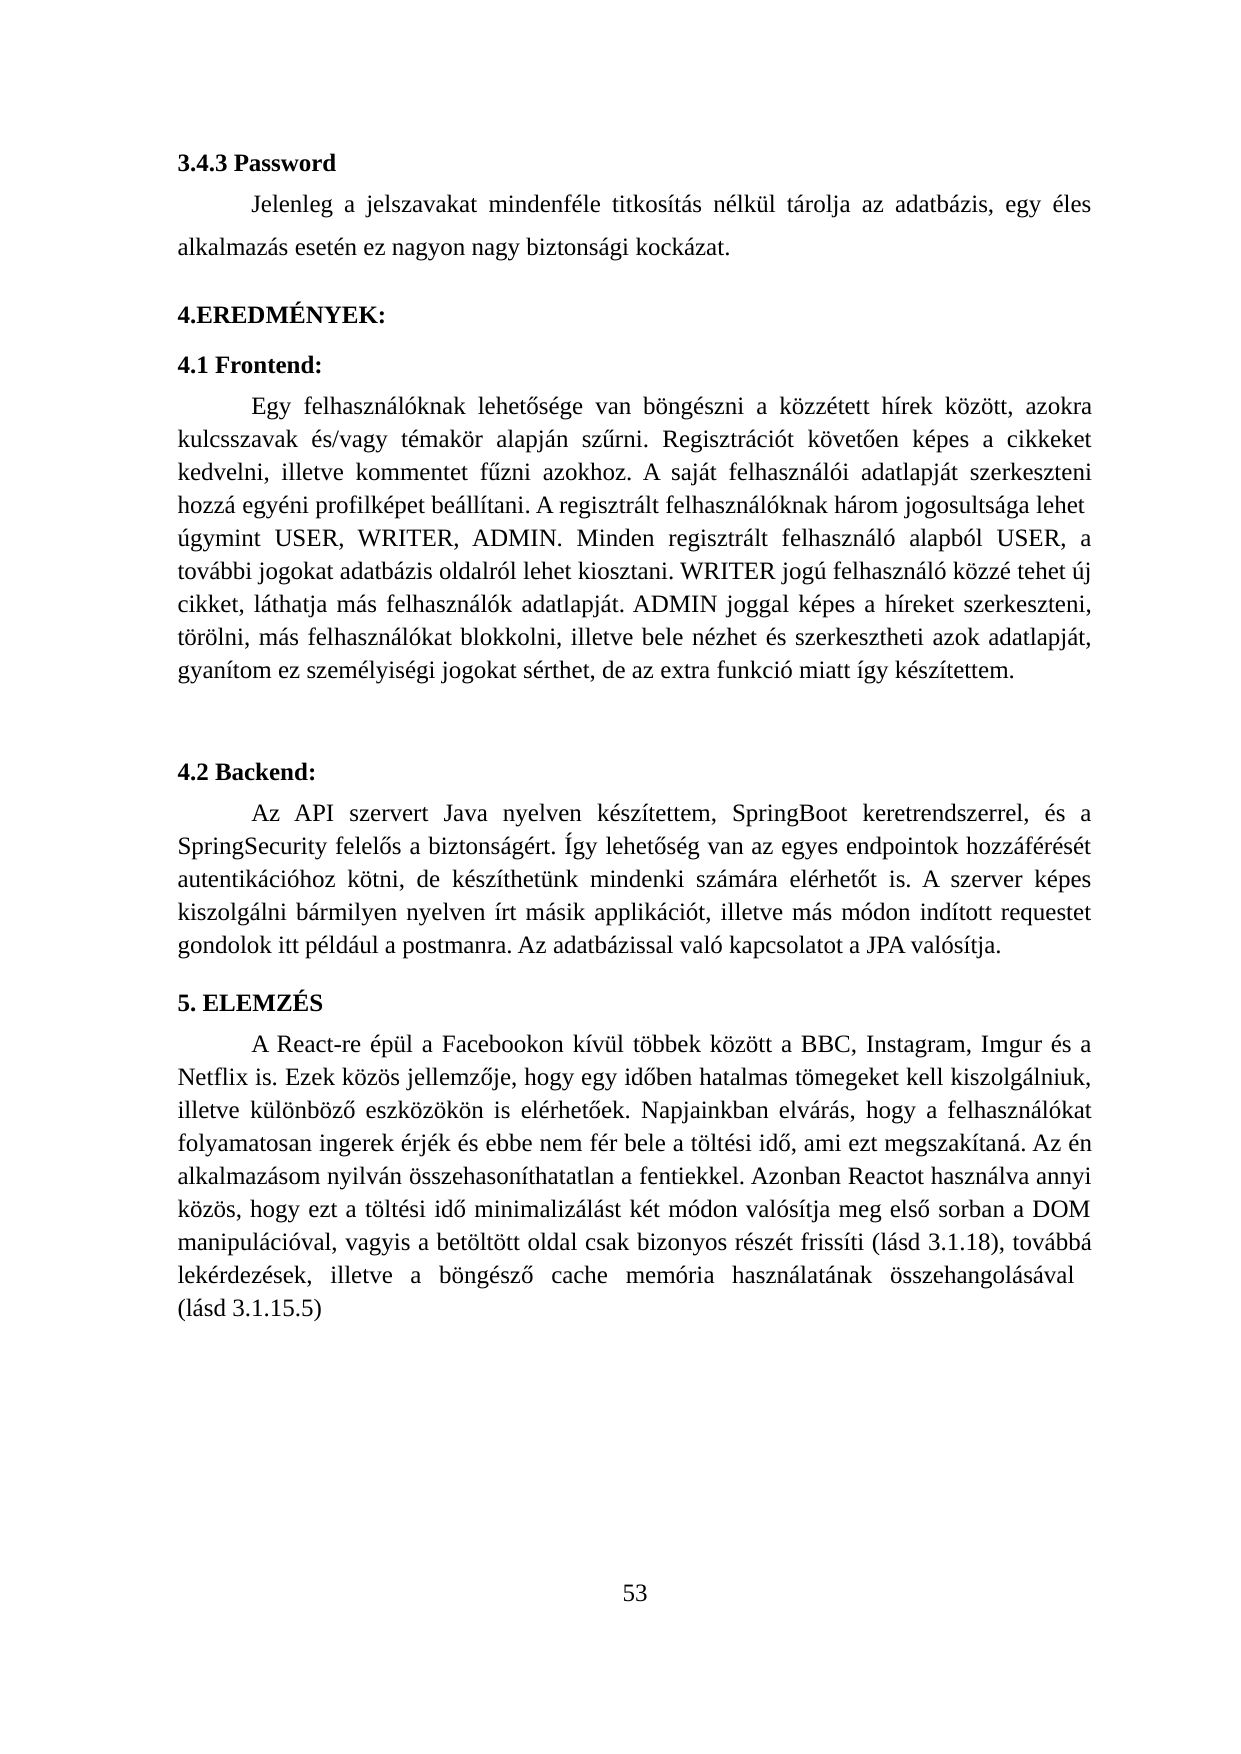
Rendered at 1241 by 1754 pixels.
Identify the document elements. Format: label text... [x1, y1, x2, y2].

subtitle 4.2 Backend: [177, 757, 1093, 785]
text Az API szervert Java nyelven készítettem, SpringBoot keretrendszerrel, és a SpringSecurity felelős a biztonságért. Így lehetőség van az egyes endpointok hozzáférését autentikációhoz kötni, de készíthetünk mindenki számára elérhetőt is. A szerver képes kiszolgálni bármilyen nyelven írt másik applikációt, illetve más módon indított requestet gondolok itt például a postmanra. Az adatbázissal való kapcsolatot a JPA valósítja. [177, 798, 1093, 959]
subtitle 5. ELEMZÉS [177, 988, 1093, 1017]
text Egy felhasználóknak lehetősége van böngészni a közzétett hírek között, azokra kulcsszavak és/vagy témakör alapján szűrni. Regisztrációt követően képes a cikkeket kedvelni, illetve kommentet fűzni azokhoz. A saját felhasználói adatlapját szerkeszteni hozzá egyéni profilképet beállítani. A regisztrált felhasználóknak három jogosultsága lehet úgymint USER, WRITER, ADMIN. Minden regisztrált felhasználó alapból USER, a további jogokat adatbázis oldalról lehet kiosztani. WRITER jogú felhasználó közzé tehet új cikket, láthatja más felhasználók adatlapját. ADMIN joggal képes a híreket szerkeszteni, törölni, más felhasználókat blokkolni, illetve bele nézhet és szerkesztheti azok adatlapját, gyanítom ez személyiségi jogokat sérthet, de az extra funkció miatt így készítettem. [177, 391, 1093, 684]
text Jelenleg a jelszavakat mindenféle titkosítás nélkül tárolja az adatbázis, egy éles alkalmazás esetén ez nagyon nagy biztonsági kockázat. [177, 189, 1093, 261]
subtitle 4.EREDMÉNYEK: [177, 300, 1093, 329]
text A React-re épül a Facebookon kívül többek között a BBC, Instagram, Imgur és a Netflix is. Ezek közös jellemzője, hogy egy időben hatalmas tömegeket kell kiszolgálniuk, illetve különböző eszközökön is elérhetőek. Napjainkban elvárás, hogy a felhasználókat folyamatosan ingerek érjék és ebbe nem fér bele a töltési idő, ami ezt megszakítaná. Az én alkalmazásom nyilván összehasoníthatatlan a fentiekkel. Azonban Reactot használva annyi közös, hogy ezt a töltési idő minimalizálást két módon valósítja meg első sorban a DOM manipulációval, vagyis a betöltött oldal csak bizonyos részét frissíti (lásd 3.1.18), továbbá lekérdezések, illetve a böngésző cache memória használatának összehangolásával (lásd 3.1.15.5) [177, 1029, 1093, 1322]
subtitle 3.4.3 Password [177, 148, 1093, 176]
subtitle 4.1 Frontend: [177, 350, 1093, 378]
